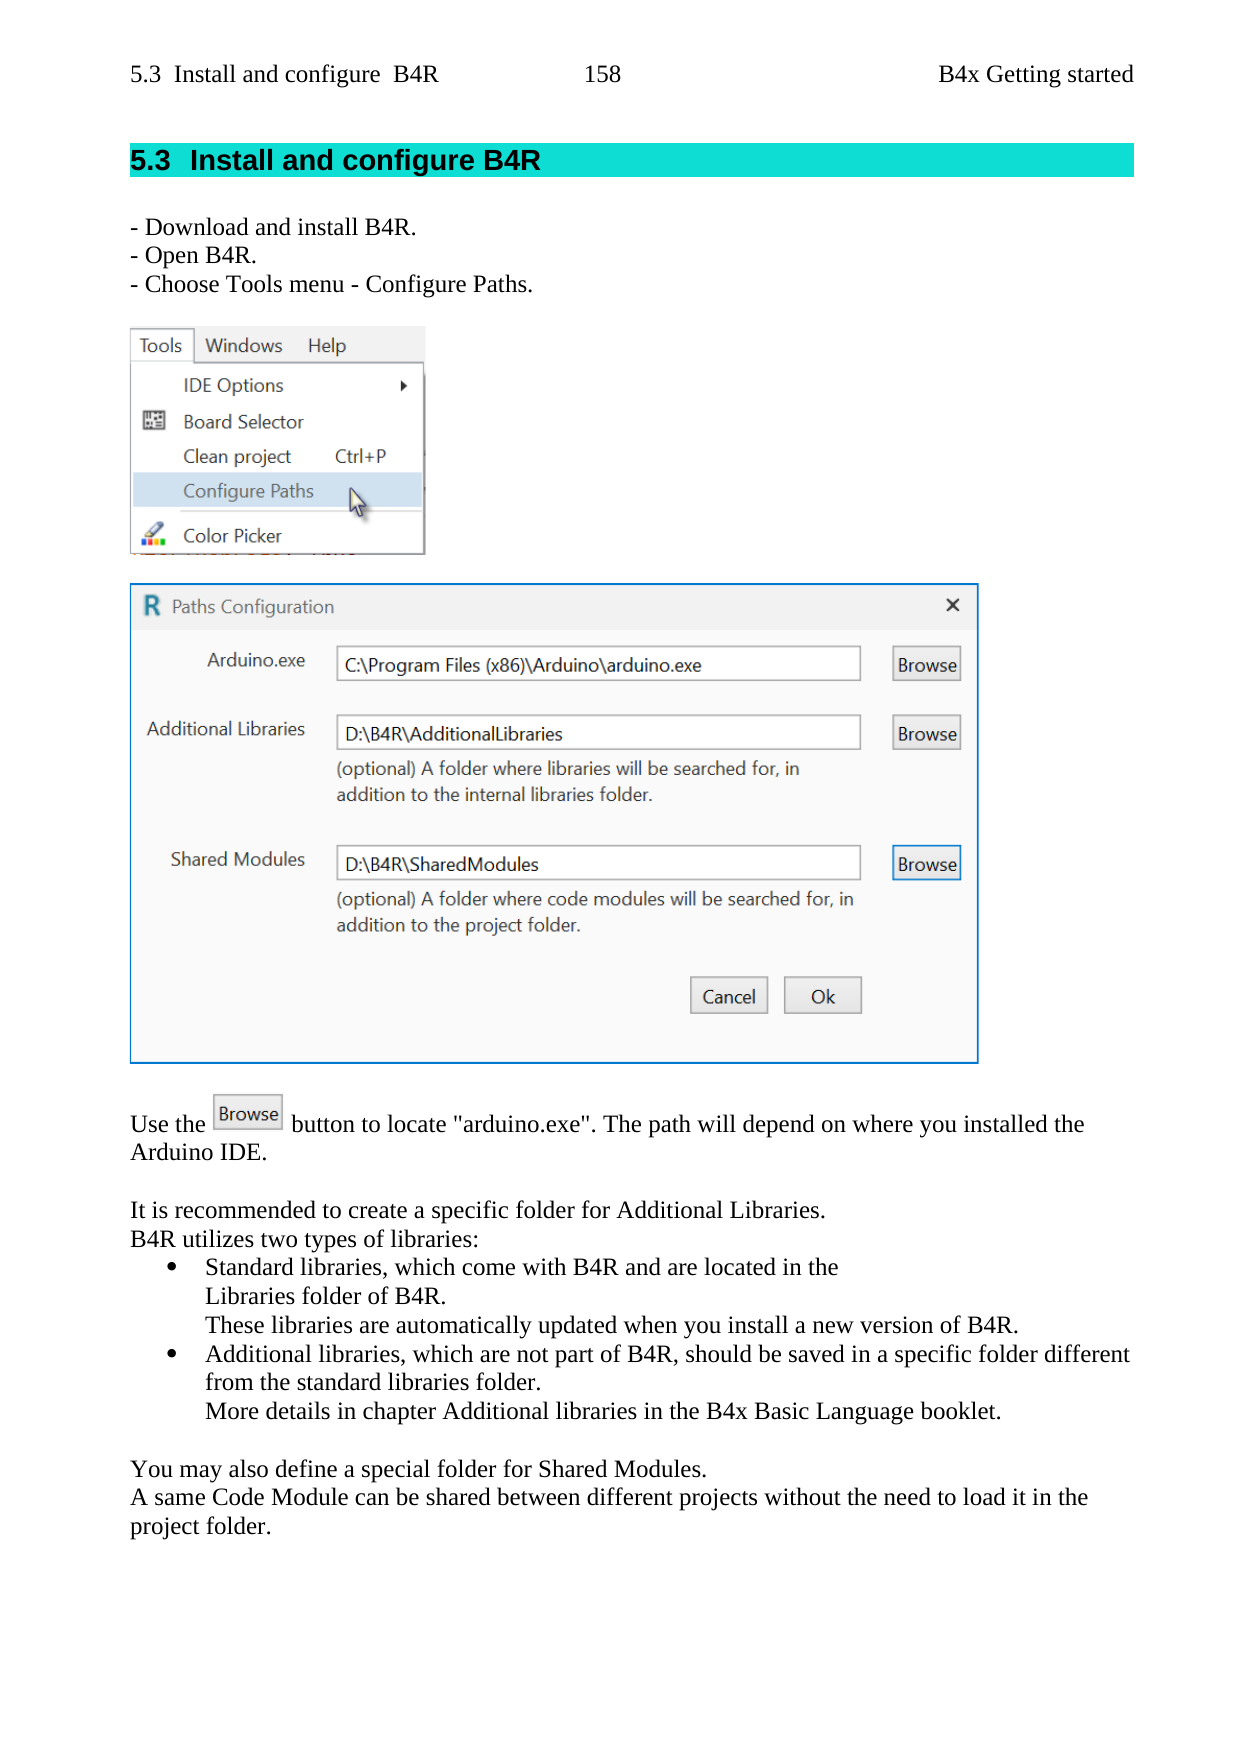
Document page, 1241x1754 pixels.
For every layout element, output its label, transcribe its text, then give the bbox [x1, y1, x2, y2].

subtitle Install and configure B4R [130, 143, 1134, 177]
text - Open B4R. - Choose Tools menu - Configure Paths. [130, 240, 1134, 298]
text - Download and install B4R. [130, 212, 1134, 240]
text You may also define a special folder for Shared Modules. [130, 1454, 1134, 1482]
picture [129, 583, 979, 1064]
list Standard libraries, which come with B4R and are located in the Libraries folder of B4R. These libraries are automatically updated when you install a new version of B4R. [167, 1252, 1134, 1339]
text It is recommended to create a specific folder for Additional Libraries. [130, 1195, 1134, 1224]
picture [211, 1092, 285, 1132]
list Additional libraries, which are not part of B4R, should be saved in a specific folder different from the standard libraries folder. More details in chapter Additional libraries in the B4x Basic Language booklet. [167, 1339, 1134, 1425]
text B4R utilizes two types of libraries: [130, 1224, 1134, 1252]
picture [129, 326, 426, 555]
text Use the button to locate "arduino.exe". The path will depend on where you installed the Arduino IDE. [130, 1092, 1134, 1195]
text A same Code Module can be shared between different projects without the need to load it in the project folder. [130, 1482, 1134, 1540]
